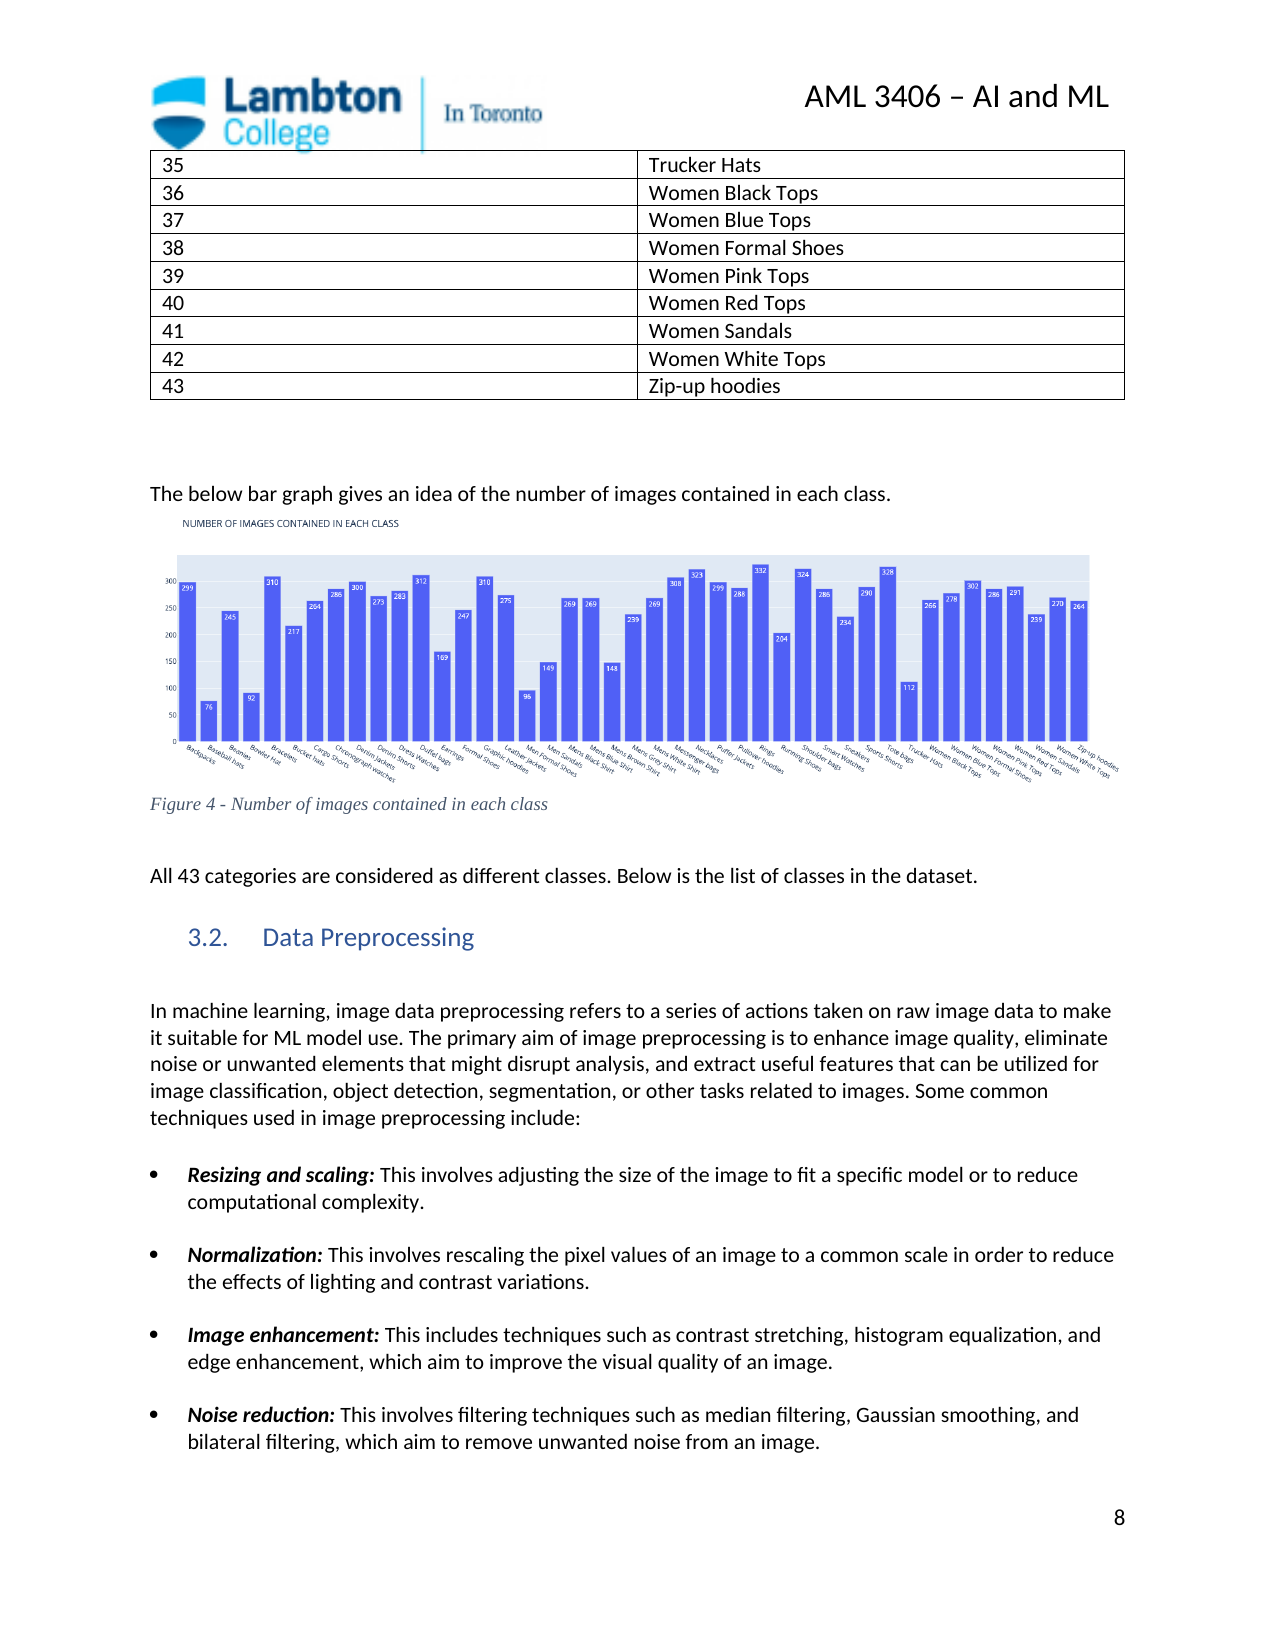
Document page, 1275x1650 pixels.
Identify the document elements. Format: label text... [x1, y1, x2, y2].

table_cell 35 [151, 151, 637, 178]
table_cell Women Sandals [638, 317, 1124, 344]
table_cell 37 [151, 206, 637, 233]
table_cell 36 [151, 179, 637, 205]
table_cell 39 [151, 262, 637, 288]
table_cell Women Red Tops [638, 290, 1124, 316]
table_cell Women Black Tops [638, 179, 1124, 205]
table_cell 41 [151, 317, 637, 344]
table_cell Women White Tops [638, 345, 1124, 372]
table_cell Women Blue Tops [638, 206, 1124, 233]
list Image enhancement: This includes techniques such as contrast stretching, histogram equalization, and edge enhancement, which aim to improve the visual quality of an image. [150, 1321, 1125, 1374]
table_cell 43 [151, 373, 637, 399]
subtitle Data Preprocessing [187, 920, 1125, 953]
table_cell 40 [151, 290, 637, 316]
picture [150, 75, 547, 150]
list Resizing and scaling: This involves adjusting the size of the image to fit a specific model or to reduce computational complexity. [150, 1161, 1125, 1214]
table_cell 42 [151, 345, 637, 372]
text The below bar graph gives an idea of the number of images contained in each class. [150, 480, 1125, 507]
text In machine learning, image data preprocessing refers to a series of actions taken on raw image data to make it suitable for ML model use. The primary aim of image preprocessing is to enhance image quality, eliminate noise or unwanted elements that might disrupt analysis, and extract useful features that can be utilized for image classification, object detection, segmentation, or other tasks related to images. Some common techniques used in image preprocessing include: [150, 997, 1125, 1131]
table_cell Trucker Hats [638, 151, 1124, 178]
list Normalization: This involves rescaling the pixel values of an image to a common scale in order to reduce the effects of lighting and contrast variations. [150, 1241, 1125, 1294]
text Figure 4 - Number of images contained in each class [150, 794, 1125, 815]
table_cell Women Formal Shoes [638, 234, 1124, 261]
list Noise reduction: This involves filtering techniques such as median filtering, Gaussian smoothing, and bilateral filtering, which aim to remove unwanted noise from an image. [150, 1401, 1125, 1454]
table_cell 38 [151, 234, 637, 261]
table_cell Women Pink Tops [638, 262, 1124, 288]
text All 43 categories are considered as different classes. Below is the list of classes in the dataset. [150, 862, 1125, 889]
table_cell Zip-up hoodies [638, 373, 1124, 399]
picture [150, 507, 1125, 794]
